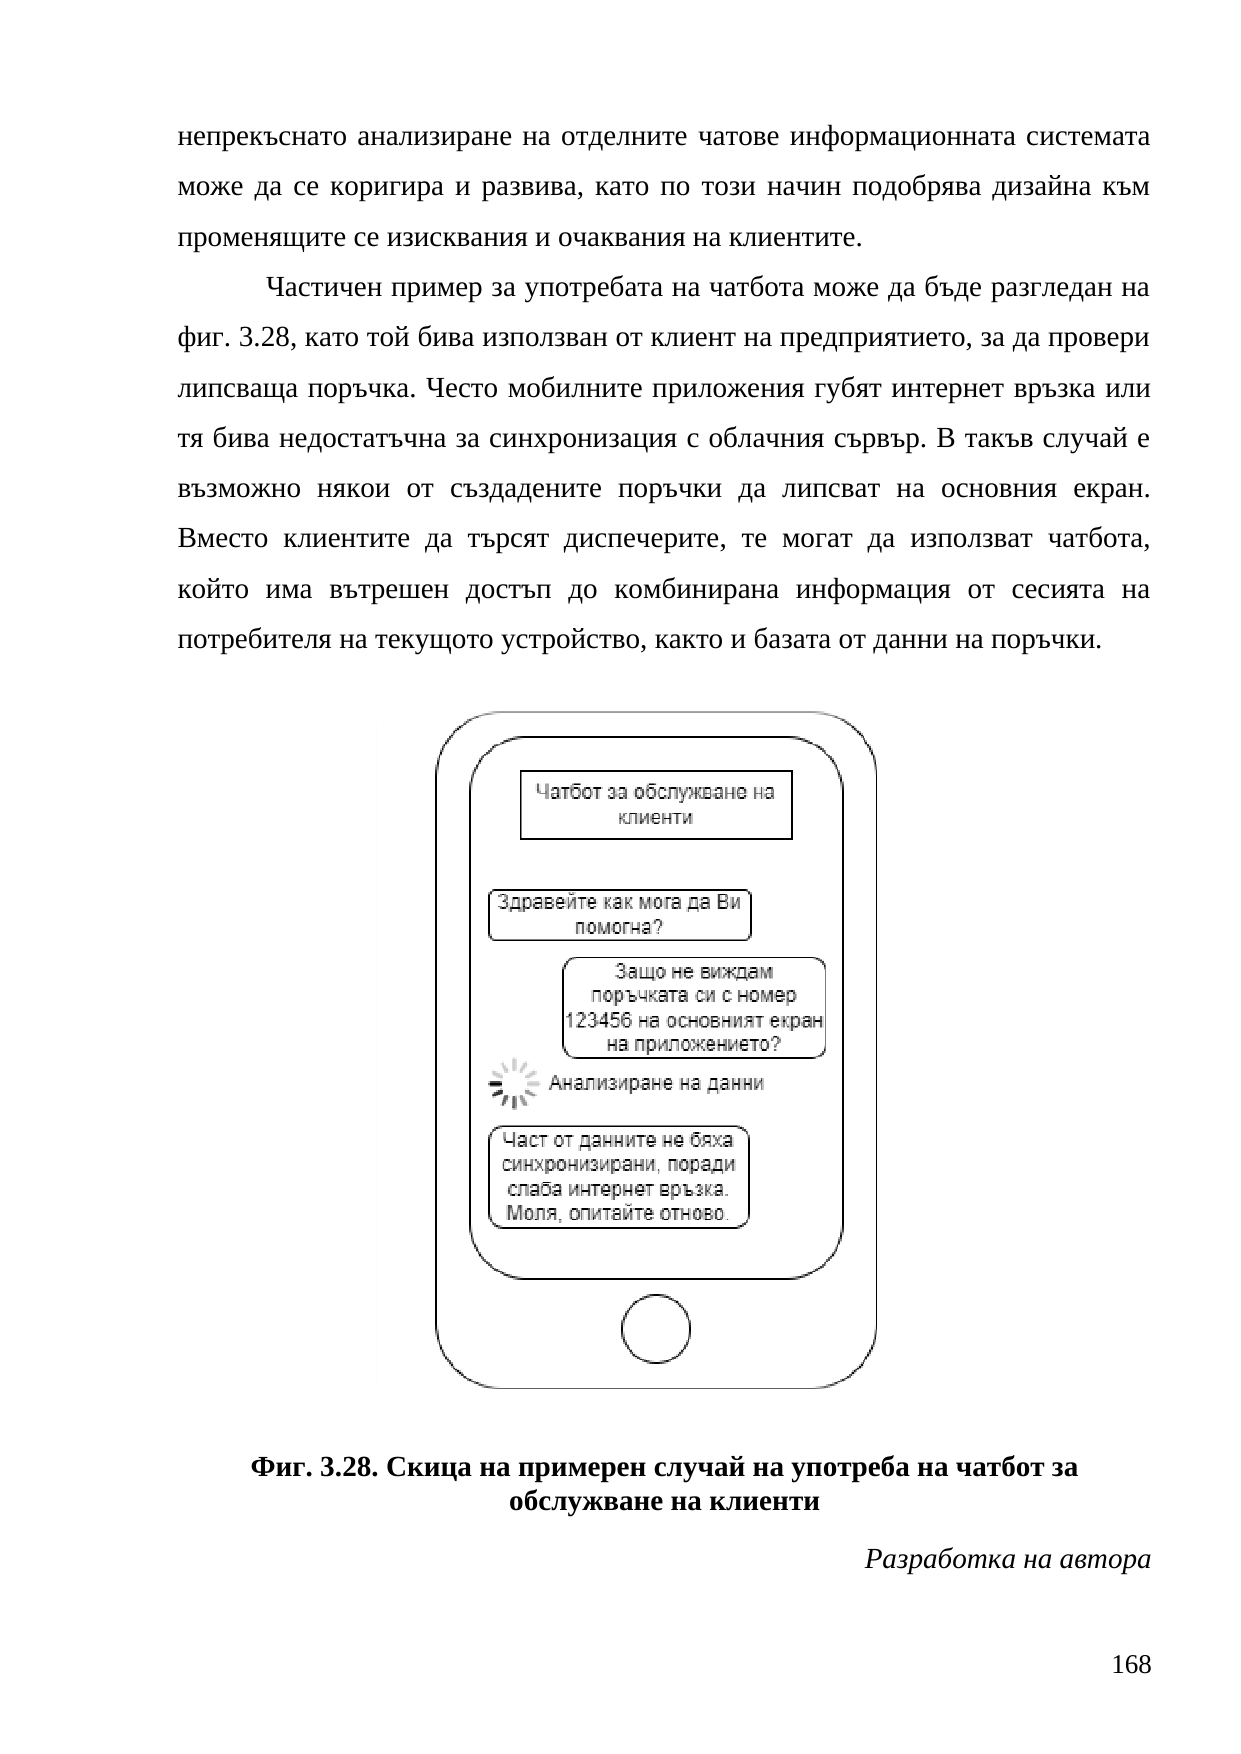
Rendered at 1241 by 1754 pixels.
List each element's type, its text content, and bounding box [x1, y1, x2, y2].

text Частичен пример за употребата на чатбота може да бъде разгледан на фиг. 3.28, като той бива използван от клиент на предприятието, за да провери липсваща поръчка. Често мобилните приложения губят интернет връзка или тя бива недостатъчна за синхронизация с облачния сървър. В такъв случай е възможно някои от създадените поръчки да липсват на основния екран. Вместо клиентите да търсят диспечерите, те могат да използват чатбота, който има вътрешен достъп до комбинирана информация от сесията на потребителя на текущото устройство, както и базата от данни на поръчки. [177, 269, 1152, 655]
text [177, 118, 1152, 252]
text Фиг. 3.28. Скица на примерен случай на употреба на чатбот за обслужване на клиенти [177, 1449, 1152, 1516]
picture [405, 726, 924, 1380]
title Разработка на автора [177, 1541, 1152, 1575]
